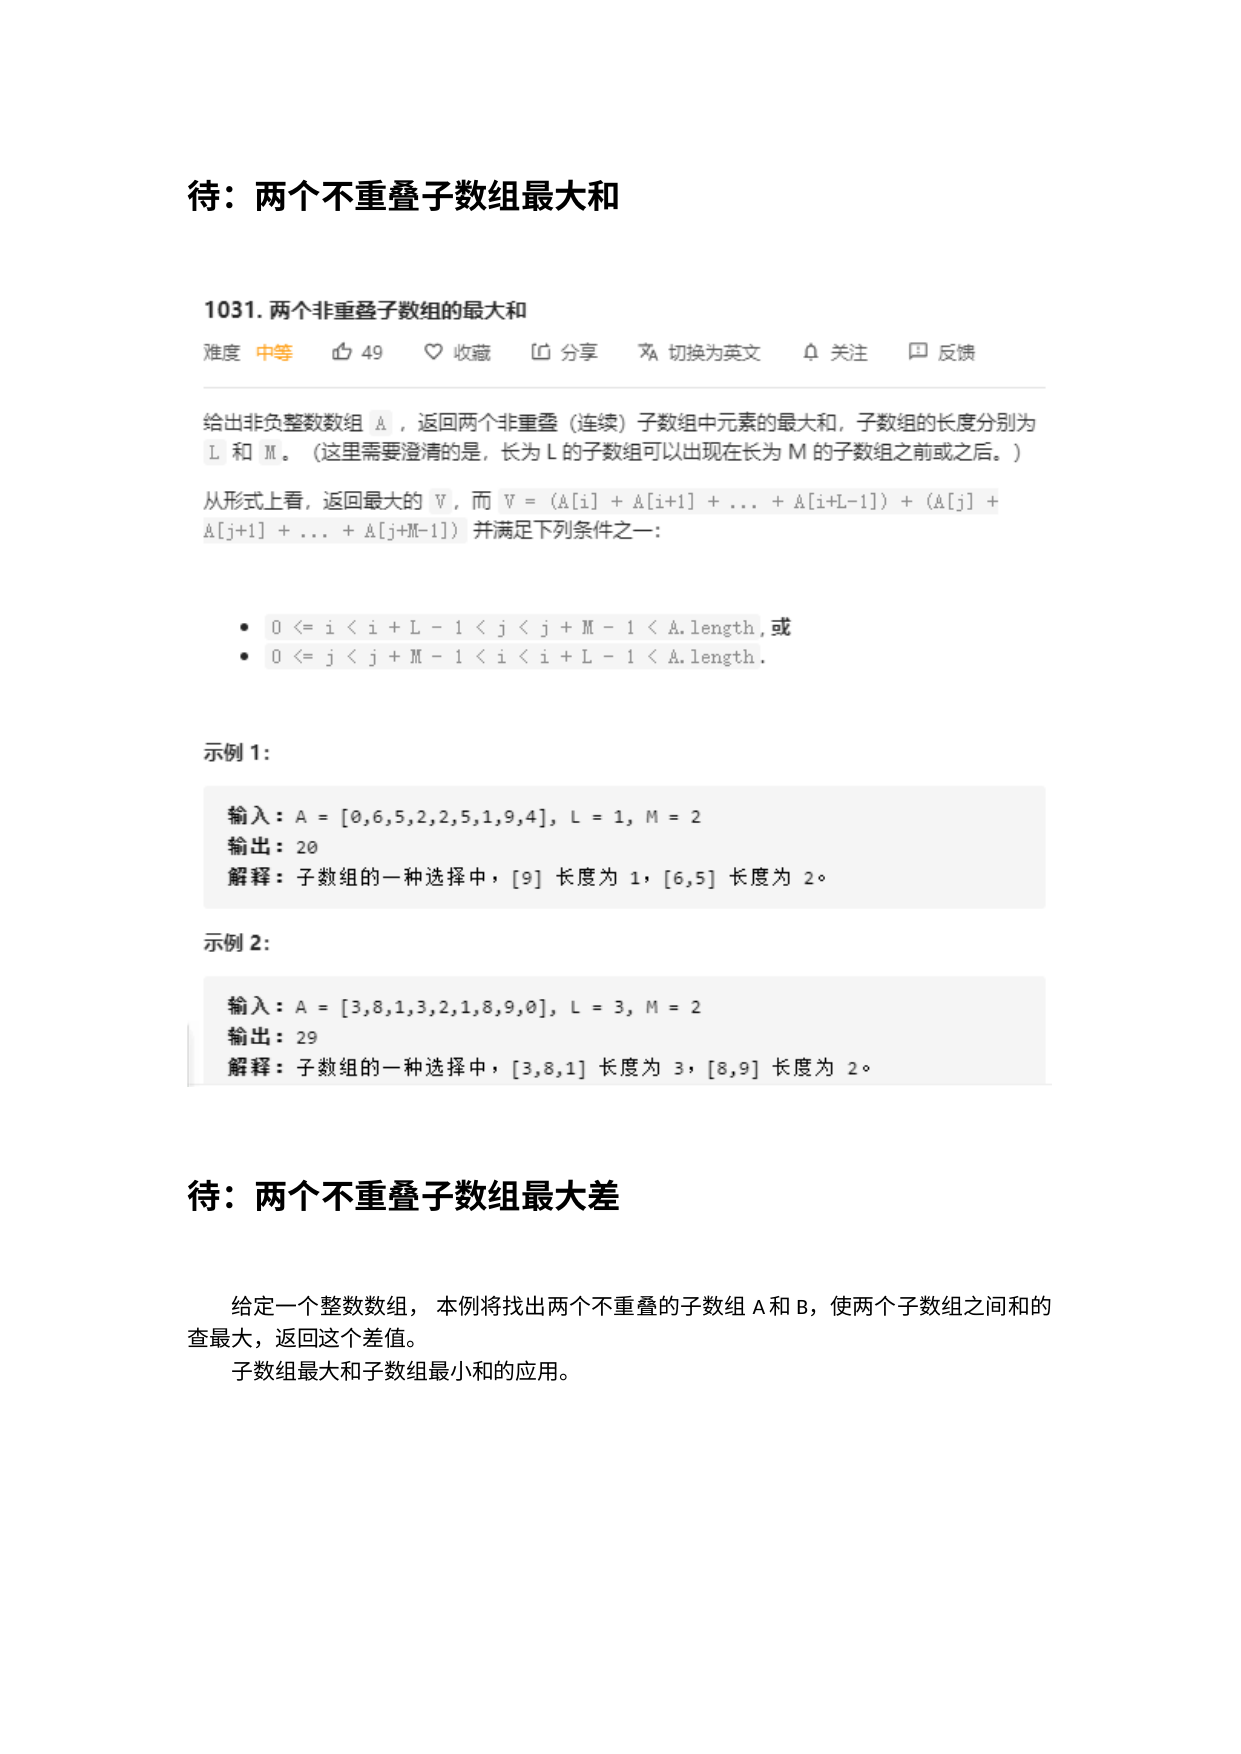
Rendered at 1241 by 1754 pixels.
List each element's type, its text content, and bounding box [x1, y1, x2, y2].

text 给定一个整数数组， 本例将找出两个不重叠的子数组A和B，使两个子数组之间和的查最大，返回这个差值。 [187, 1288, 1053, 1353]
picture [187, 289, 1052, 1087]
subtitle 待：两个不重叠子数组最大和 [187, 162, 1053, 227]
subtitle 待：两个不重叠子数组最大差 [187, 1161, 1053, 1226]
text 子数组最大和子数组最小和的应用。 [187, 1353, 1053, 1386]
